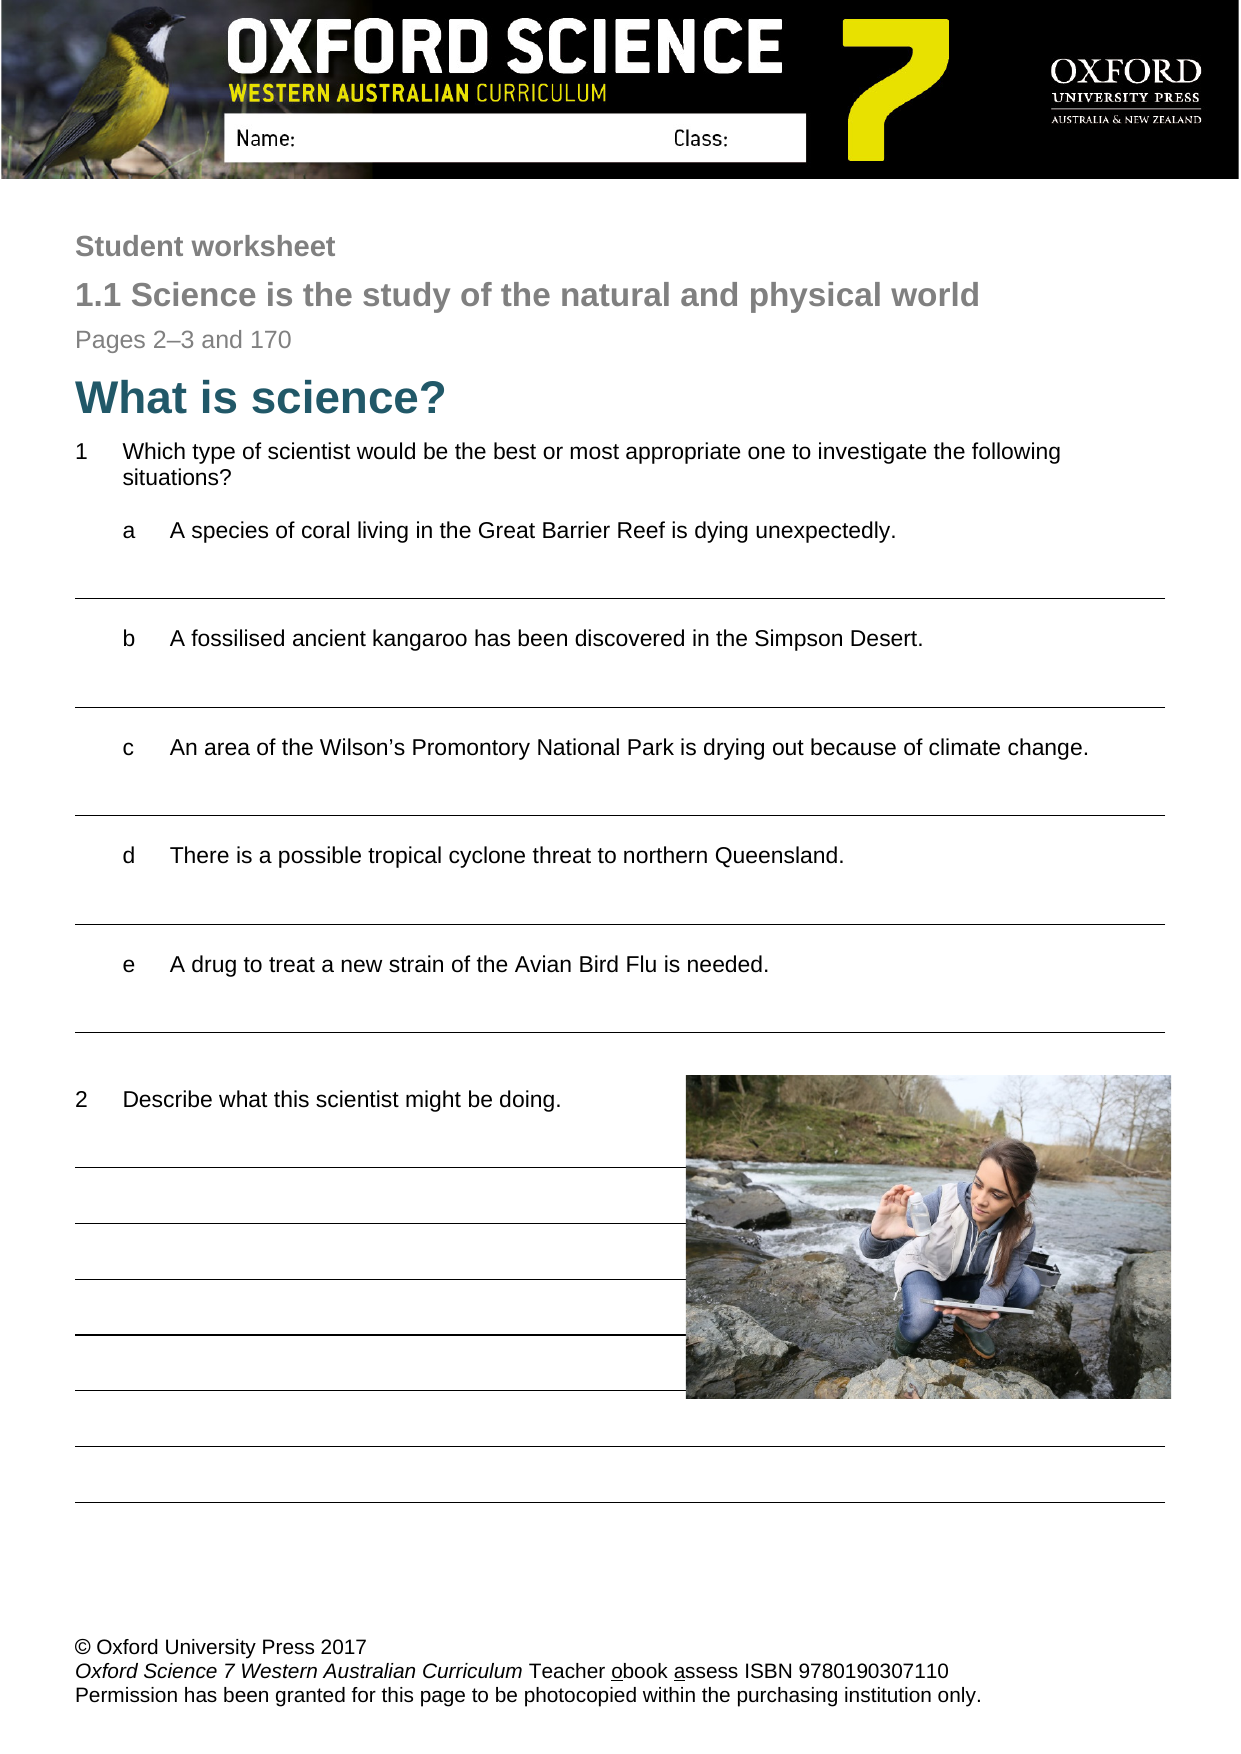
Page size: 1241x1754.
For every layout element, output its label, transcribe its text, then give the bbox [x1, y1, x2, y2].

list a A species of coral living in the Great Barrier Reef is dying unexpectedly. [122, 517, 1165, 543]
list b A fossilised ancient kangaroo has been discovered in the Simpson Desert. [122, 625, 1165, 652]
list c An area of the Wilson’s Promontory National Park is drying out because of climate change. [122, 734, 1165, 760]
text What is science? [75, 371, 1165, 424]
picture [685, 1075, 1172, 1399]
text 1.1 Science is the study of the natural and physical world [75, 274, 1165, 313]
list d There is a possible tropical cyclone threat to northern Queensland. [122, 842, 1165, 869]
picture [0, 0, 1238, 178]
list 2 Describe what this scientist might be doing. [75, 1086, 685, 1112]
text Pages 2–3 and 170 [75, 326, 1165, 354]
list 1 Which type of scientist would be the best or most appropriate one to investigate the following situations? [75, 438, 1165, 491]
text Student worksheet [75, 178, 1165, 262]
list e A drug to treat a new strain of the Avian Bird Flu is needed. [122, 951, 1165, 977]
